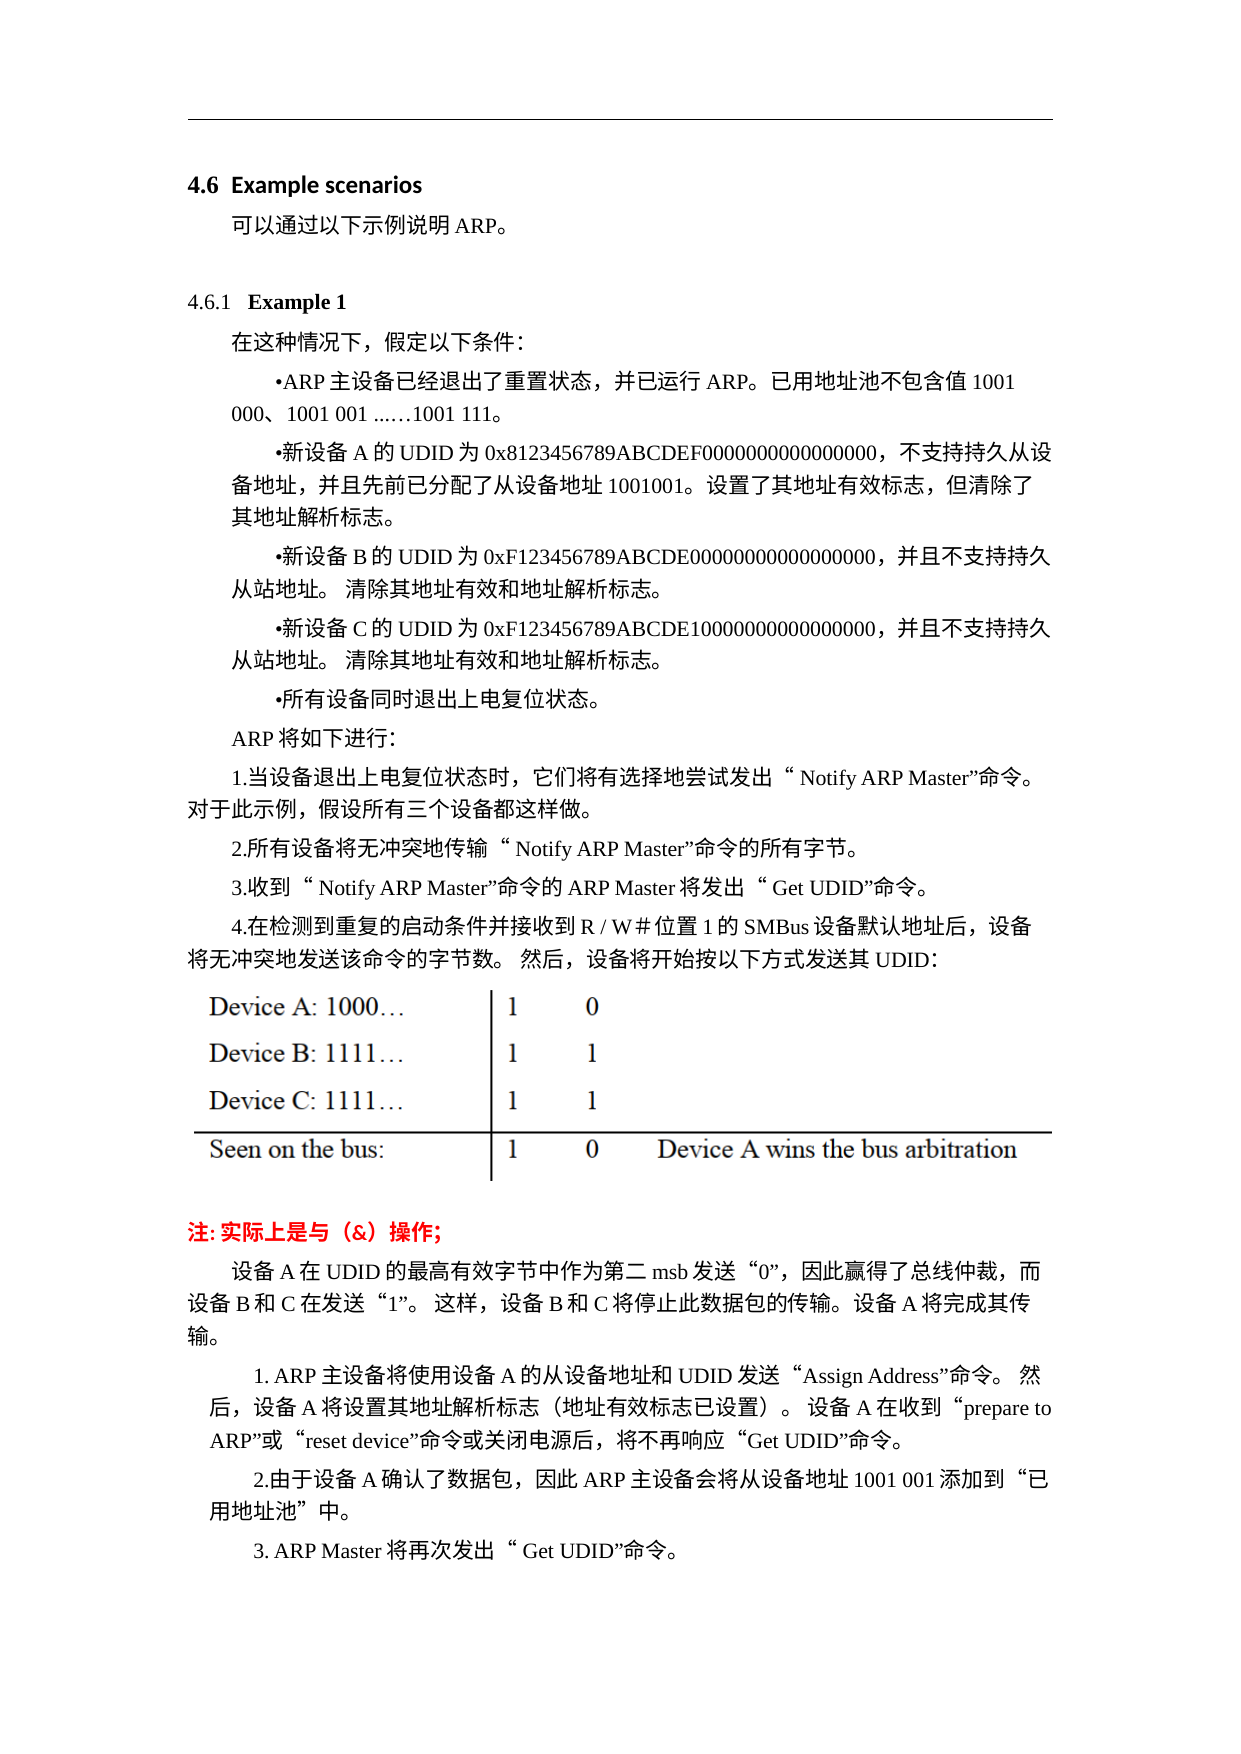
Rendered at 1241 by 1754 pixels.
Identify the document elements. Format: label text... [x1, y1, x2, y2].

text 2.由于设备A确认了数据包，因此ARP主设备会将从设备地址1001 001添加到“已用地址池”中。 [209, 1461, 1053, 1526]
text ARP将如下进行： [187, 721, 1053, 753]
text 注: 实际上是与（&）操作； [187, 1214, 1053, 1247]
text •ARP主设备已经退出了重置状态，并已运行ARP。已用地址池不包含值1001 000、1001 001 ...…1001 111。 [231, 363, 1053, 428]
subtitle Example 1 [187, 285, 1053, 318]
text 2.所有设备将无冲突地传输“ Notify ARP Master”命令的所有字节。 [187, 831, 1053, 863]
text 设备A在UDID的最高有效字节中作为第二msb发送“0”，因此赢得了总线仲裁，而设备B和C在发送“1”。 这样，设备B和C将停止此数据包的传输。设备A将完成其传输。 [187, 1253, 1053, 1351]
text •新设备B的UDID为0xF123456789ABCDE00000000000000000，并且不支持持久从站地址。 清除其地址有效和地址解析标志。 [231, 539, 1053, 604]
text 1.当设备退出上电复位状态时，它们将有选择地尝试发出“ Notify ARP Master”命令。 对于此示例，假设所有三个设备都这样做。 [187, 759, 1053, 824]
text 在这种情况下，假定以下条件： [187, 324, 1053, 357]
text 可以通过以下示例说明ARP。 [187, 207, 1053, 240]
picture [187, 980, 1053, 1184]
text 1. ARP主设备将使用设备A的从设备地址和UDID发送“Assign Address”命令。 然后，设备A将设置其地址解析标志（地址有效标志已设置）。 设备A在收到“prepare to ARP”或“reset device”命令或关闭电源后，将不再响应“Get UDID”命令。 [209, 1357, 1053, 1455]
text •所有设备同时退出上电复位状态。 [231, 682, 1053, 714]
text •新设备A的UDID为0x8123456789ABCDEF0000000000000000，不支持持久从设备地址，并且先前已分配了从设备地址1001001。设置了其地址有效标志，但清除了其地址解析标志。 [231, 435, 1053, 532]
text •新设备C的UDID为0xF123456789ABCDE10000000000000000，并且不支持持久从站地址。 清除其地址有效和地址解析标志。 [231, 610, 1053, 675]
text 3. ARP Master将再次发出“ Get UDID”命令。 [209, 1533, 1053, 1565]
text 4.在检测到重复的启动条件并接收到R / W＃位置1的SMBus设备默认地址后，设备将无冲突地发送该命令的字节数。 然后，设备将开始按以下方式发送其UDID： [187, 909, 1053, 974]
subtitle Example scenarios [187, 168, 1053, 201]
text 3.收到“ Notify ARP Master”命令的ARP Master将发出“ Get UDID”命令。 [187, 870, 1053, 902]
